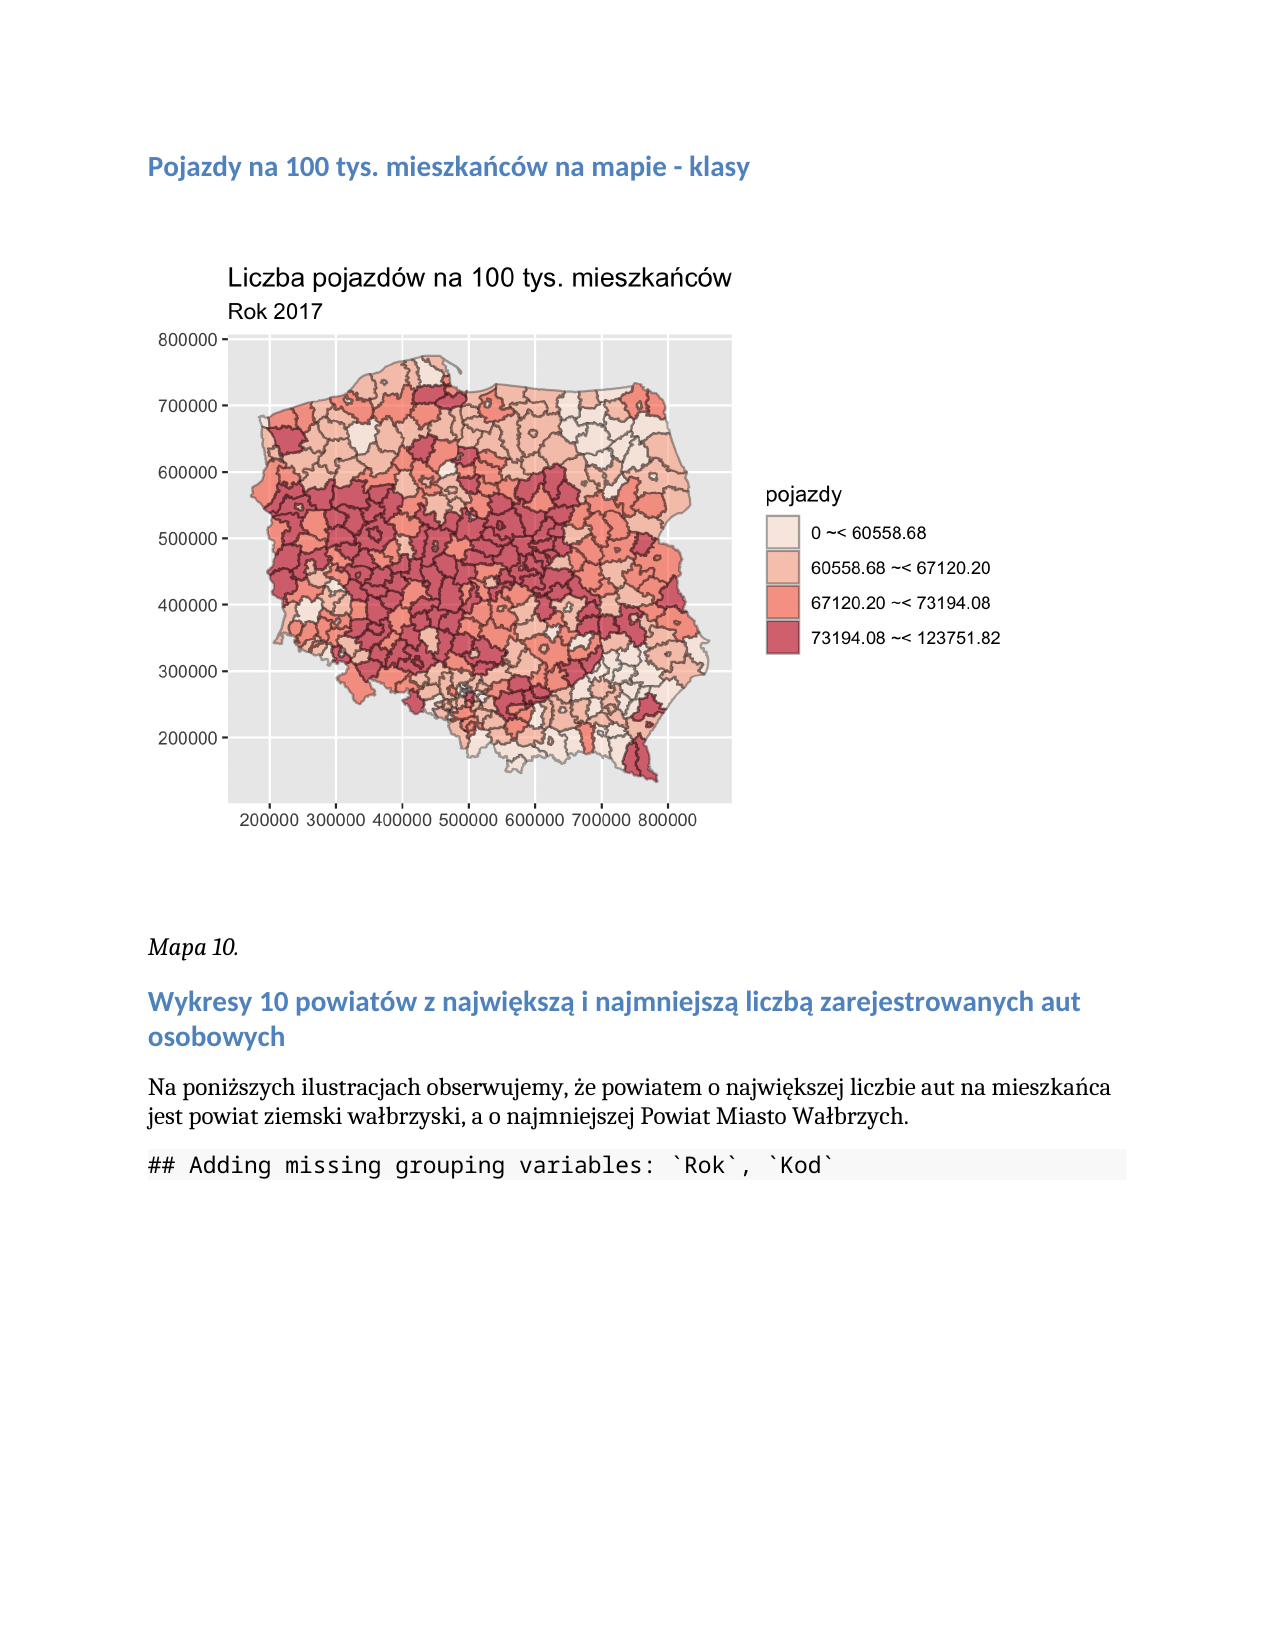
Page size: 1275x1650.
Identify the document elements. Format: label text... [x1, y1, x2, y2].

text Mapa 10. [148, 933, 1127, 962]
text ## Adding missing grouping variables: `Rok`, `Kod` [148, 1149, 1127, 1180]
subtitle Pojazdy na 100 tys. mieszkańców na mapie - klasy [148, 148, 1127, 183]
text Na poniższych ilustracjach obserwujemy, że powiatem o największej liczbie aut na mieszkańca jest powiat ziemski wałbrzyski, a o najmniejszej Powiat Miasto Wałbrzych. [148, 1073, 1127, 1130]
subtitle Wykresy 10 powiatów z największą i najmniejszą liczbą zarejestrowanych aut osobowych [148, 983, 1127, 1054]
picture [147, 183, 1023, 913]
